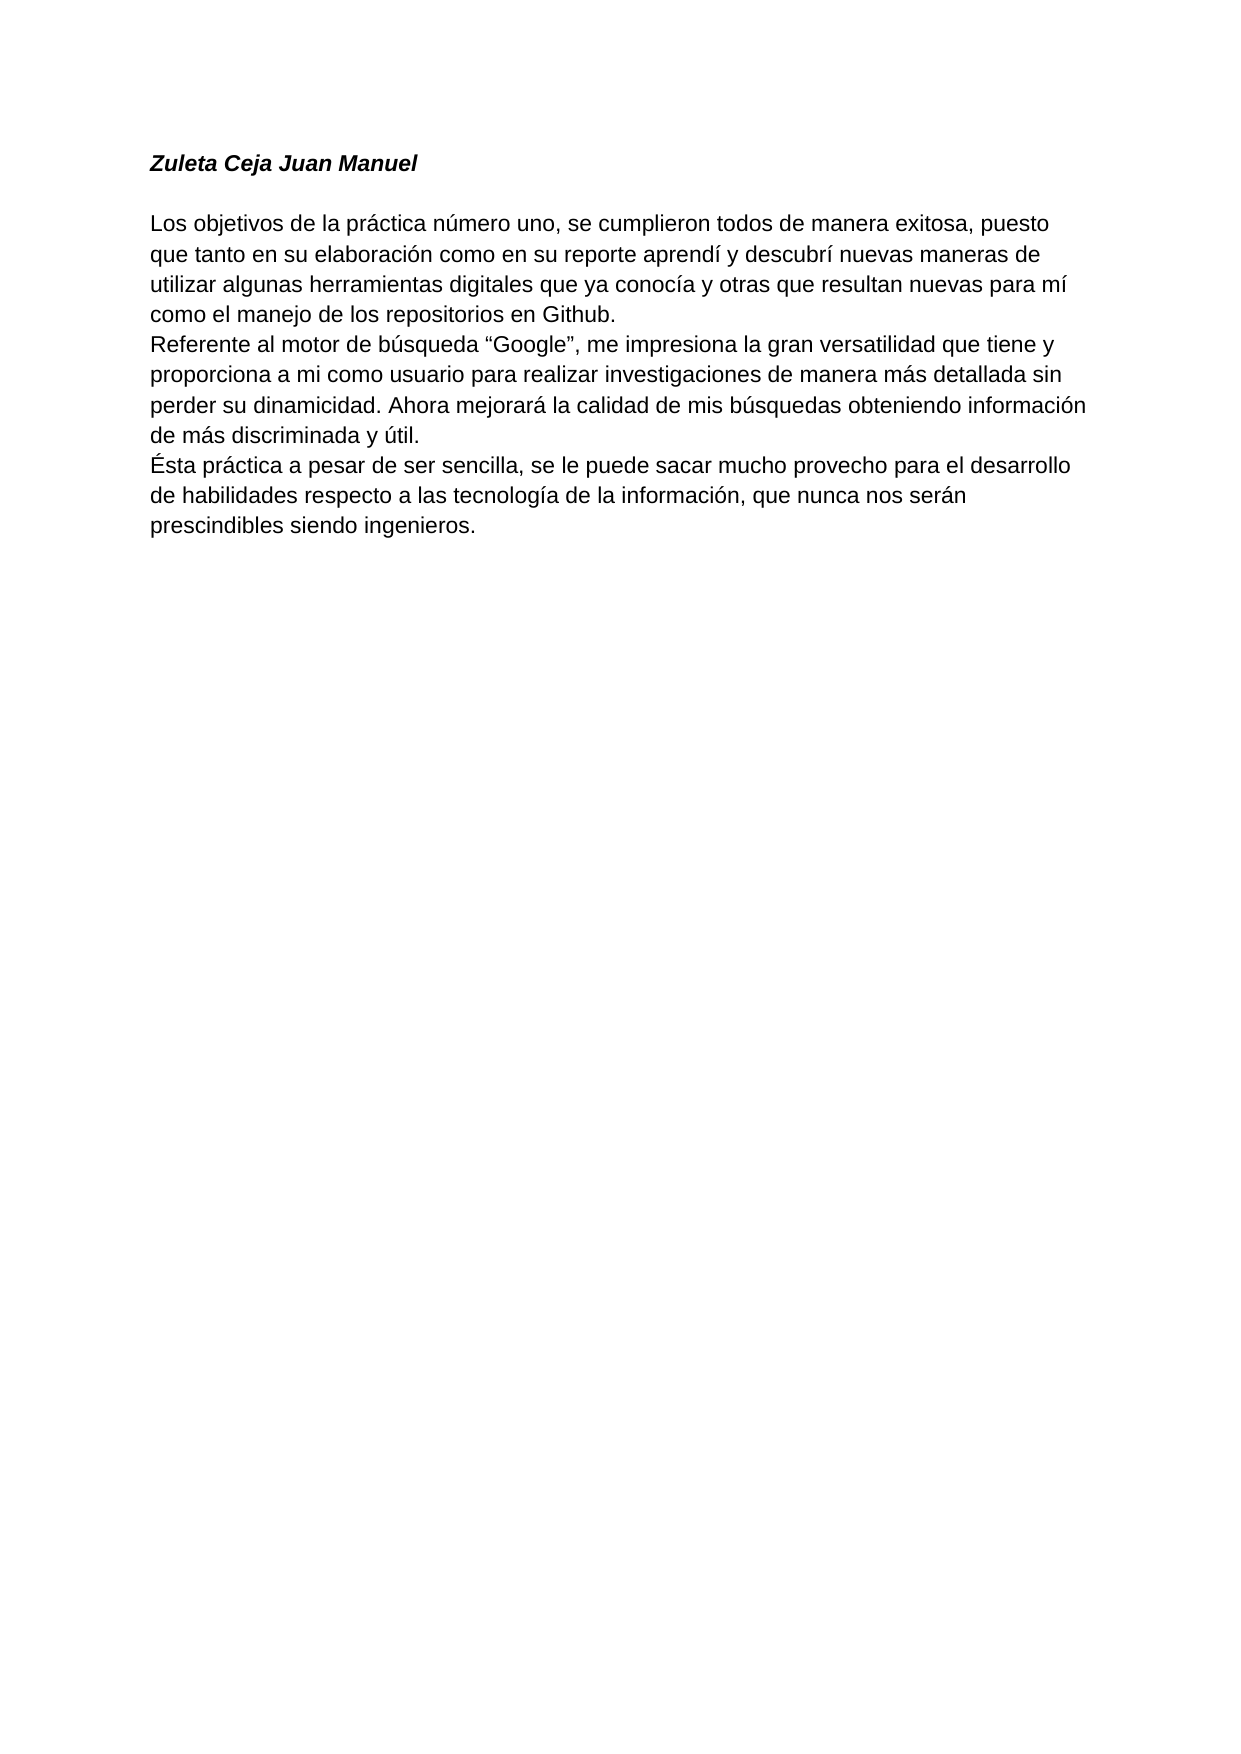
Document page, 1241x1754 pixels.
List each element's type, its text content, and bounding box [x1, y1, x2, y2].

text Referente al motor de búsqueda “Google”, me impresiona la gran versatilidad que tiene y proporciona a mi como usuario para realizar investigaciones de manera más detallada sin perder su dinamicidad. Ahora mejorará la calidad de mis búsquedas obteniendo información de más discriminada y útil. [150, 331, 1090, 448]
text Los objetivos de la práctica número uno, se cumplieron todos de manera exitosa, puesto que tanto en su elaboración como en su reporte aprendí y descubrí nuevas maneras de utilizar algunas herramientas digitales que ya conocía y otras que resultan nuevas para mí como el manejo de los repositorios en Github. [150, 210, 1090, 327]
text Zuleta Ceja Juan Manuel [150, 150, 1090, 176]
text Ésta práctica a pesar de ser sencilla, se le puede sacar mucho provecho para el desarrollo de habilidades respecto a las tecnología de la información, que nunca nos serán prescindibles siendo ingenieros. [150, 452, 1090, 539]
